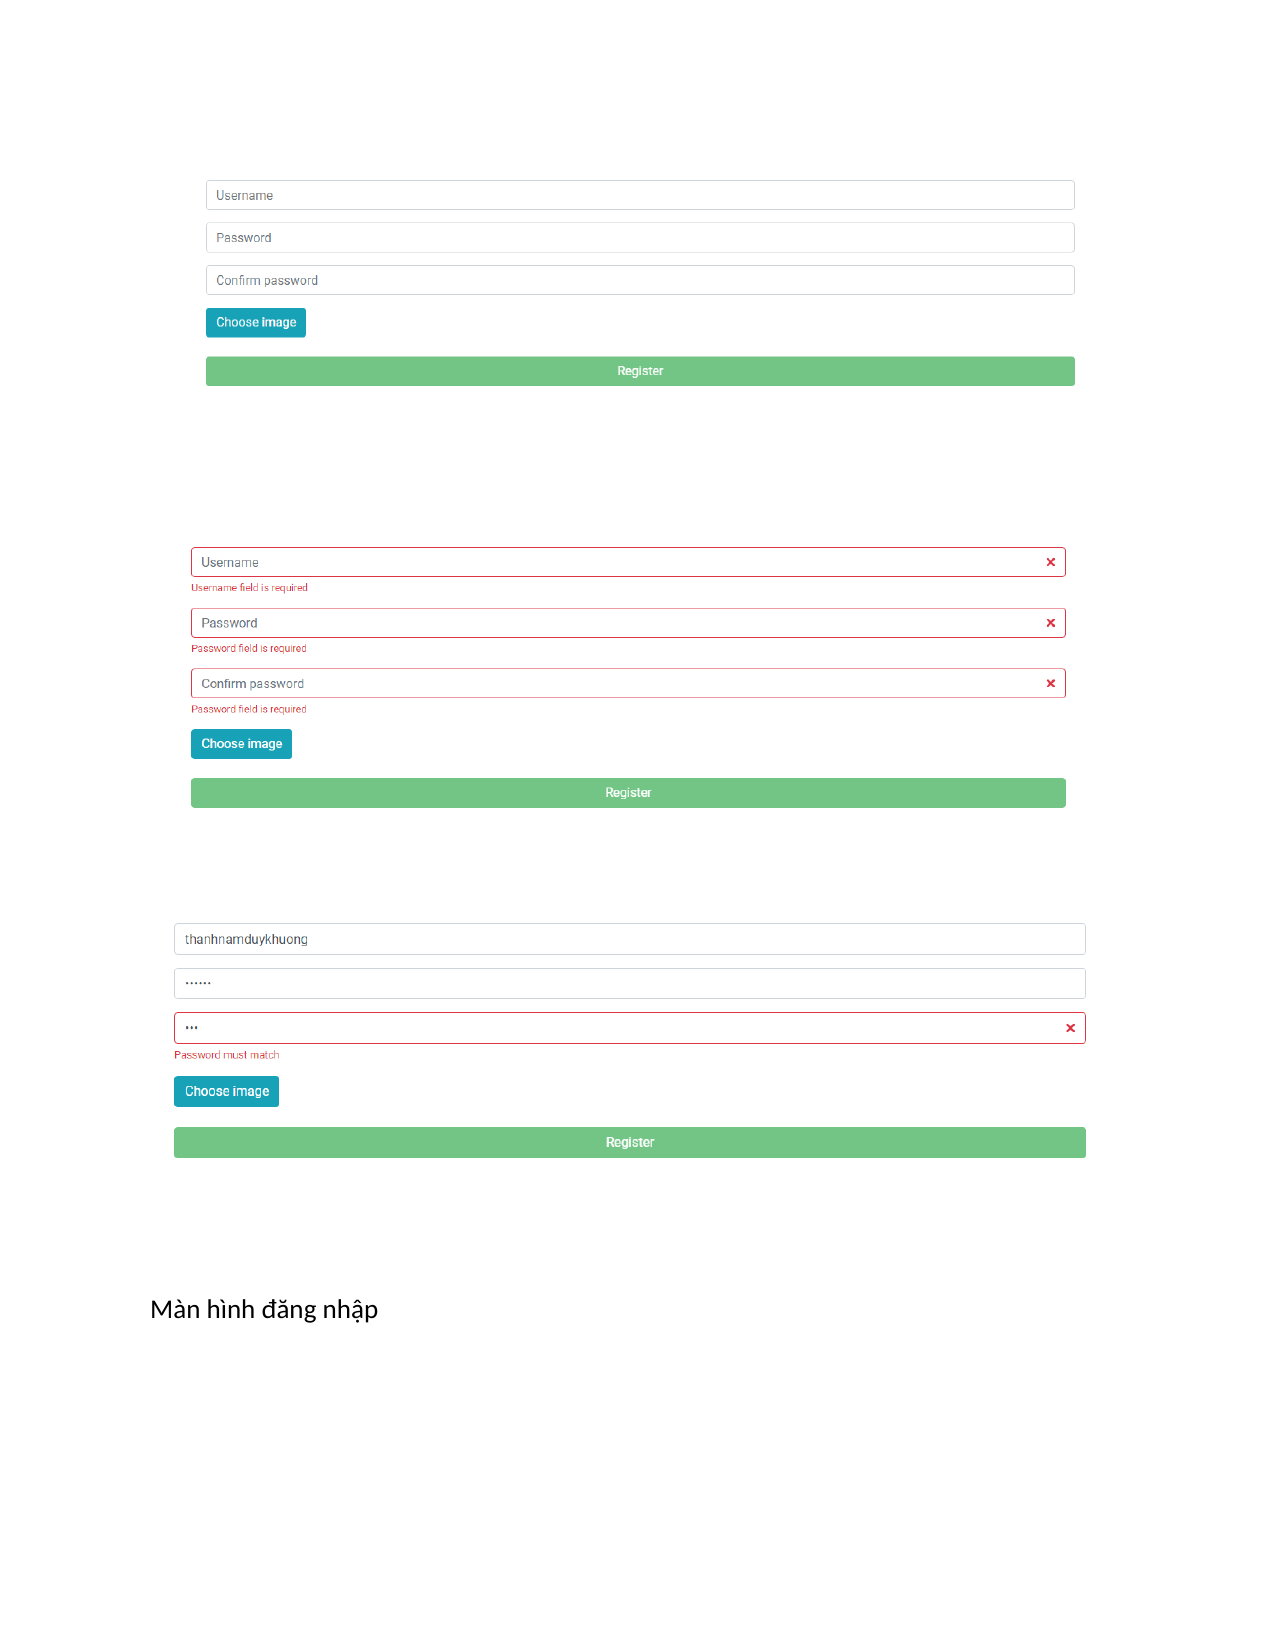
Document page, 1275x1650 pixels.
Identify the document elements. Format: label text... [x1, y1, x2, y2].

text Màn hình đăng nhập [150, 1292, 1125, 1325]
picture [150, 512, 1125, 884]
picture [150, 150, 1125, 456]
picture [150, 908, 1125, 1209]
